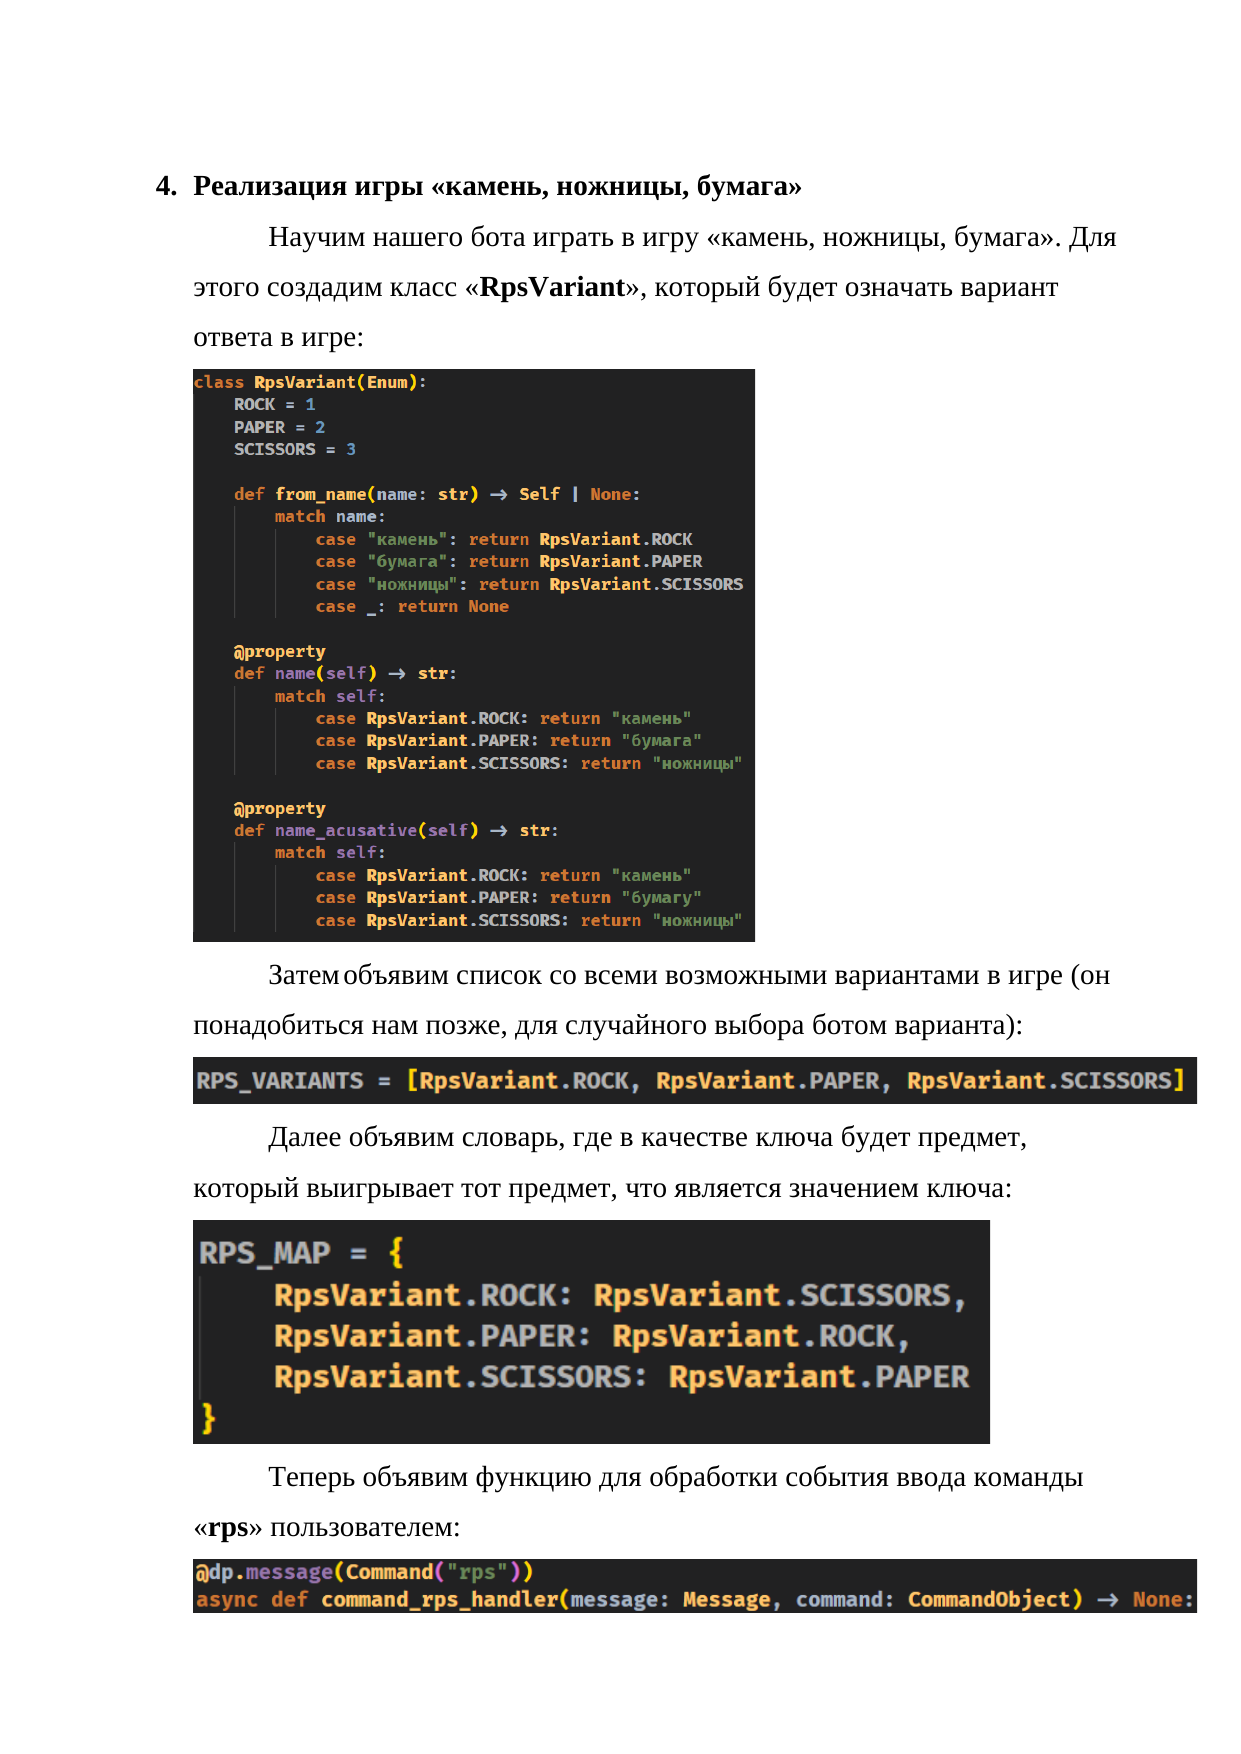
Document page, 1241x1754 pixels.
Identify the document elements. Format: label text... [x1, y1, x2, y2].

text Далее объявим словарь, где в качестве ключа будет предмет, который выигрывает тот предмет, что является значением ключа: [193, 1119, 1122, 1203]
text Теперь объявим функцию для обработки события ввода команды «rps» пользователем: [193, 1459, 1122, 1543]
picture [193, 369, 756, 942]
picture [193, 1220, 990, 1444]
text Научим нашего бота играть в игру «камень, ножницы, бумага». Для этого создадим класс «RpsVariant», который будет означать вариант ответа в игре: [193, 219, 1122, 353]
picture [193, 1057, 1198, 1104]
picture [193, 1559, 1198, 1613]
text Затем объявим список со всеми возможными вариантами в игре (он понадобиться нам позже, для случайного выбора ботом варианта): [193, 957, 1122, 1041]
list Реализация игры «камень, ножницы, бумага» [156, 168, 1122, 202]
